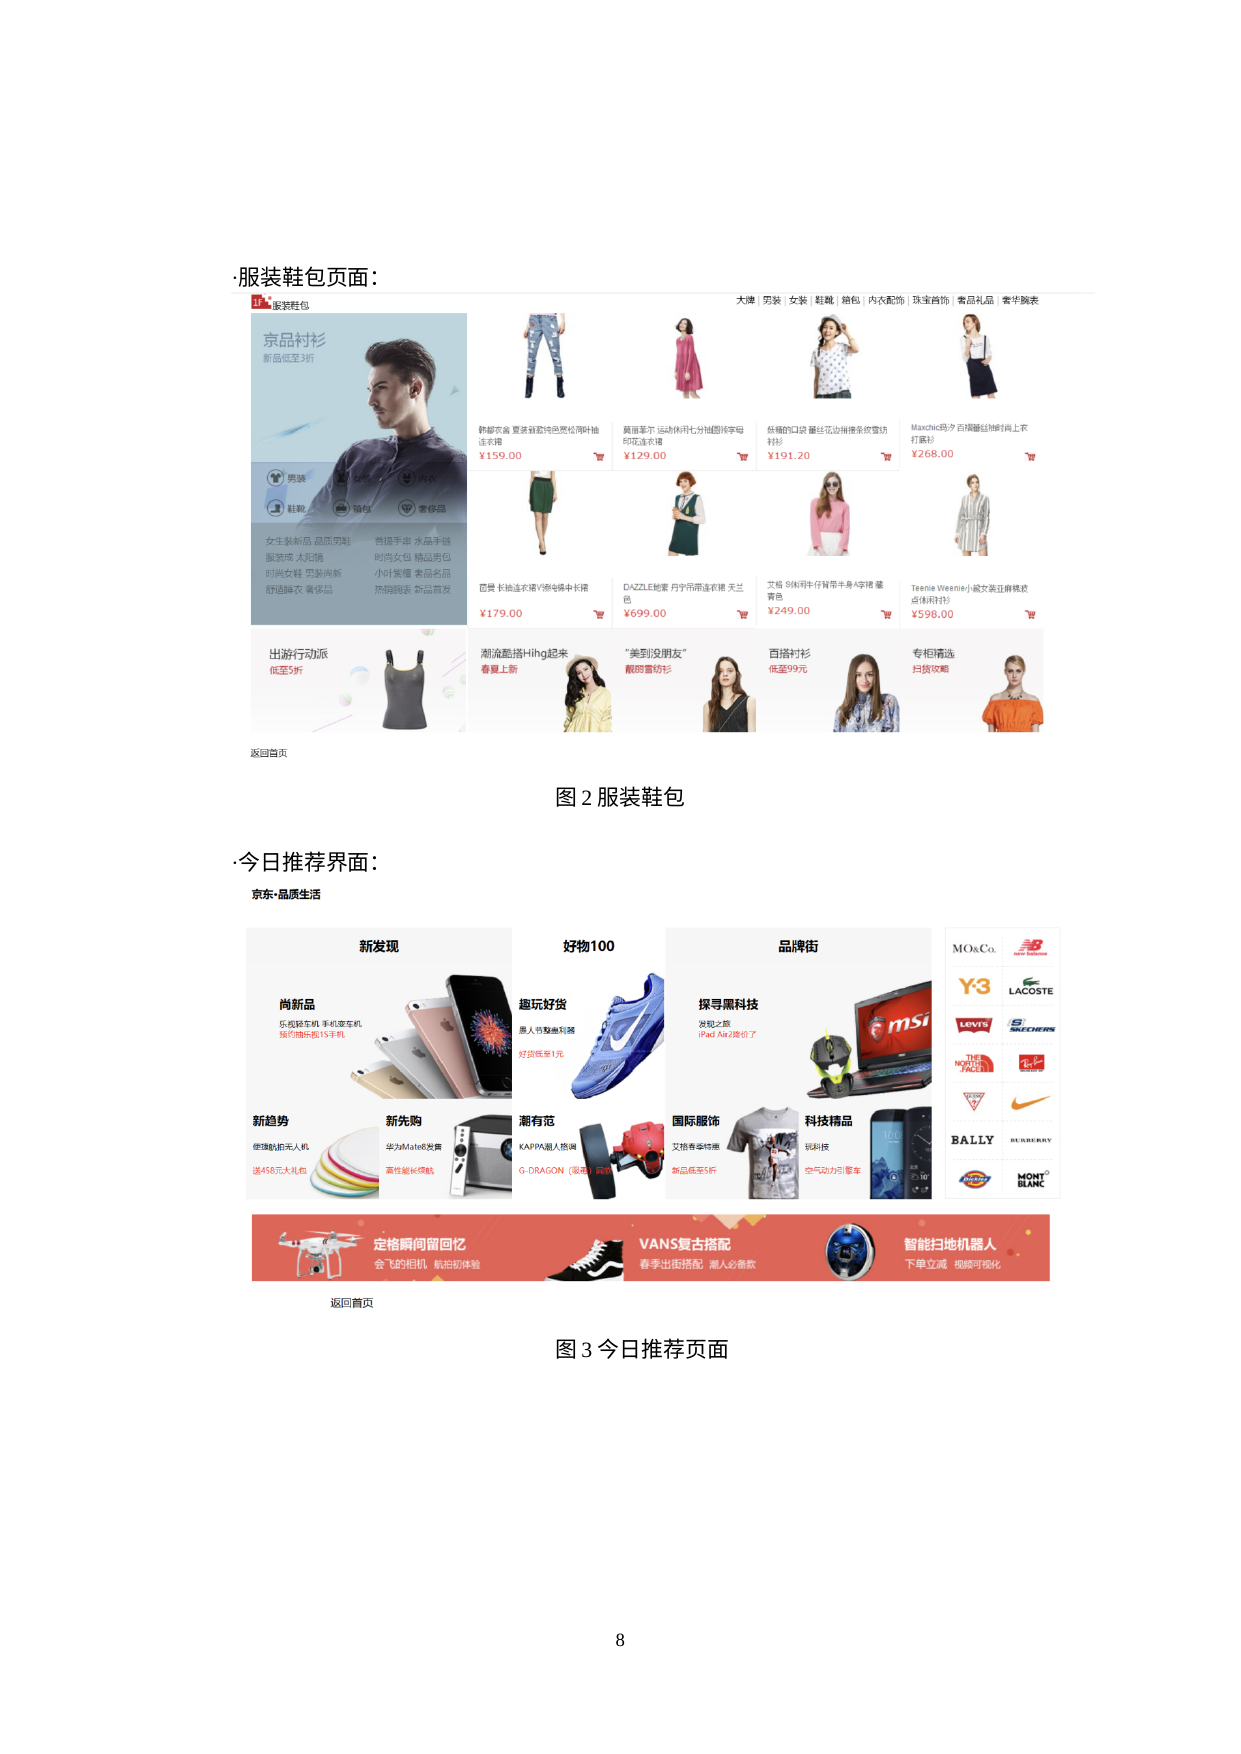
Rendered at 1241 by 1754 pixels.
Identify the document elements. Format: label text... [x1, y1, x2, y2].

list ·服装鞋包页面： [187, 259, 1053, 292]
picture [231, 877, 1095, 1322]
list 图3 今日推荐页面 [187, 1332, 1053, 1364]
list ·今日推荐界面： [187, 844, 1053, 877]
picture [231, 292, 1095, 773]
